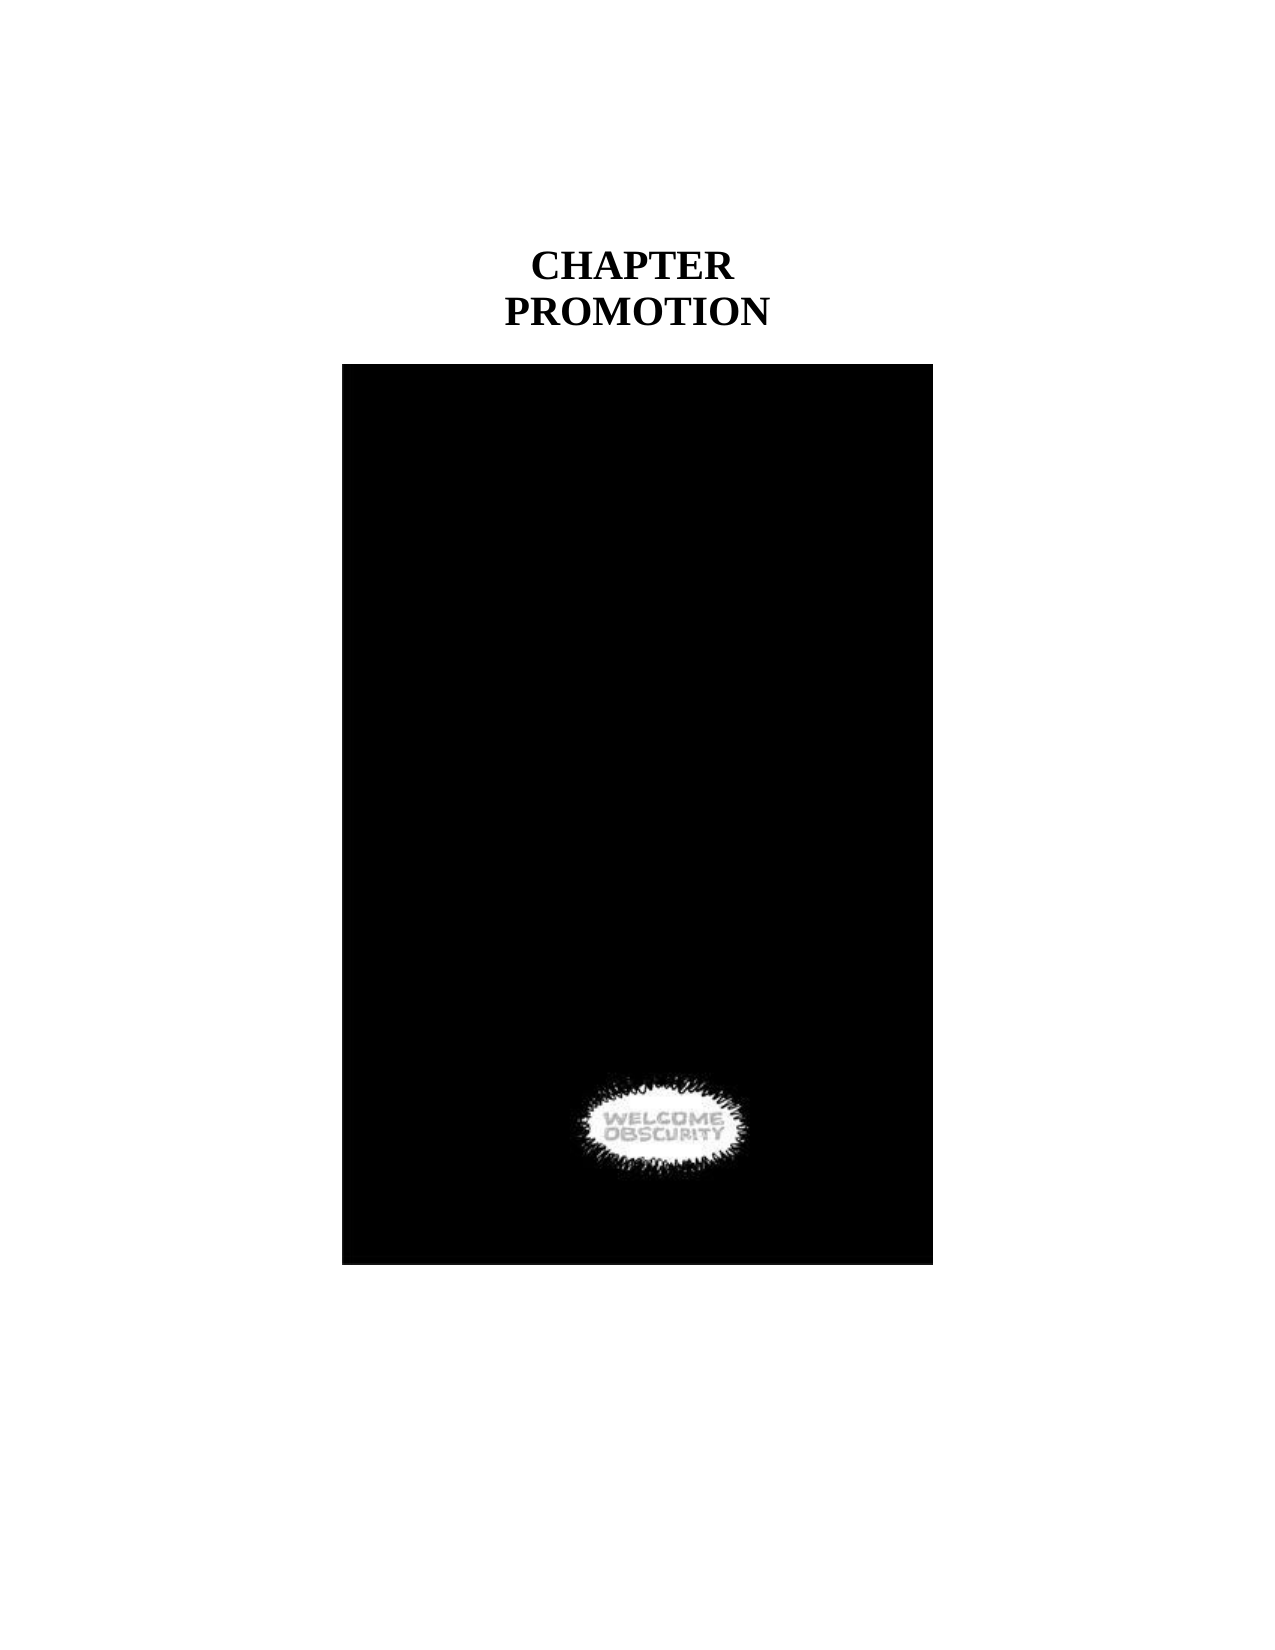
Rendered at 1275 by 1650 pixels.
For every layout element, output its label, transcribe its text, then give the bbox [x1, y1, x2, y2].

picture [342, 364, 933, 1265]
text CHAPTER PROMOTION [495, 243, 780, 334]
